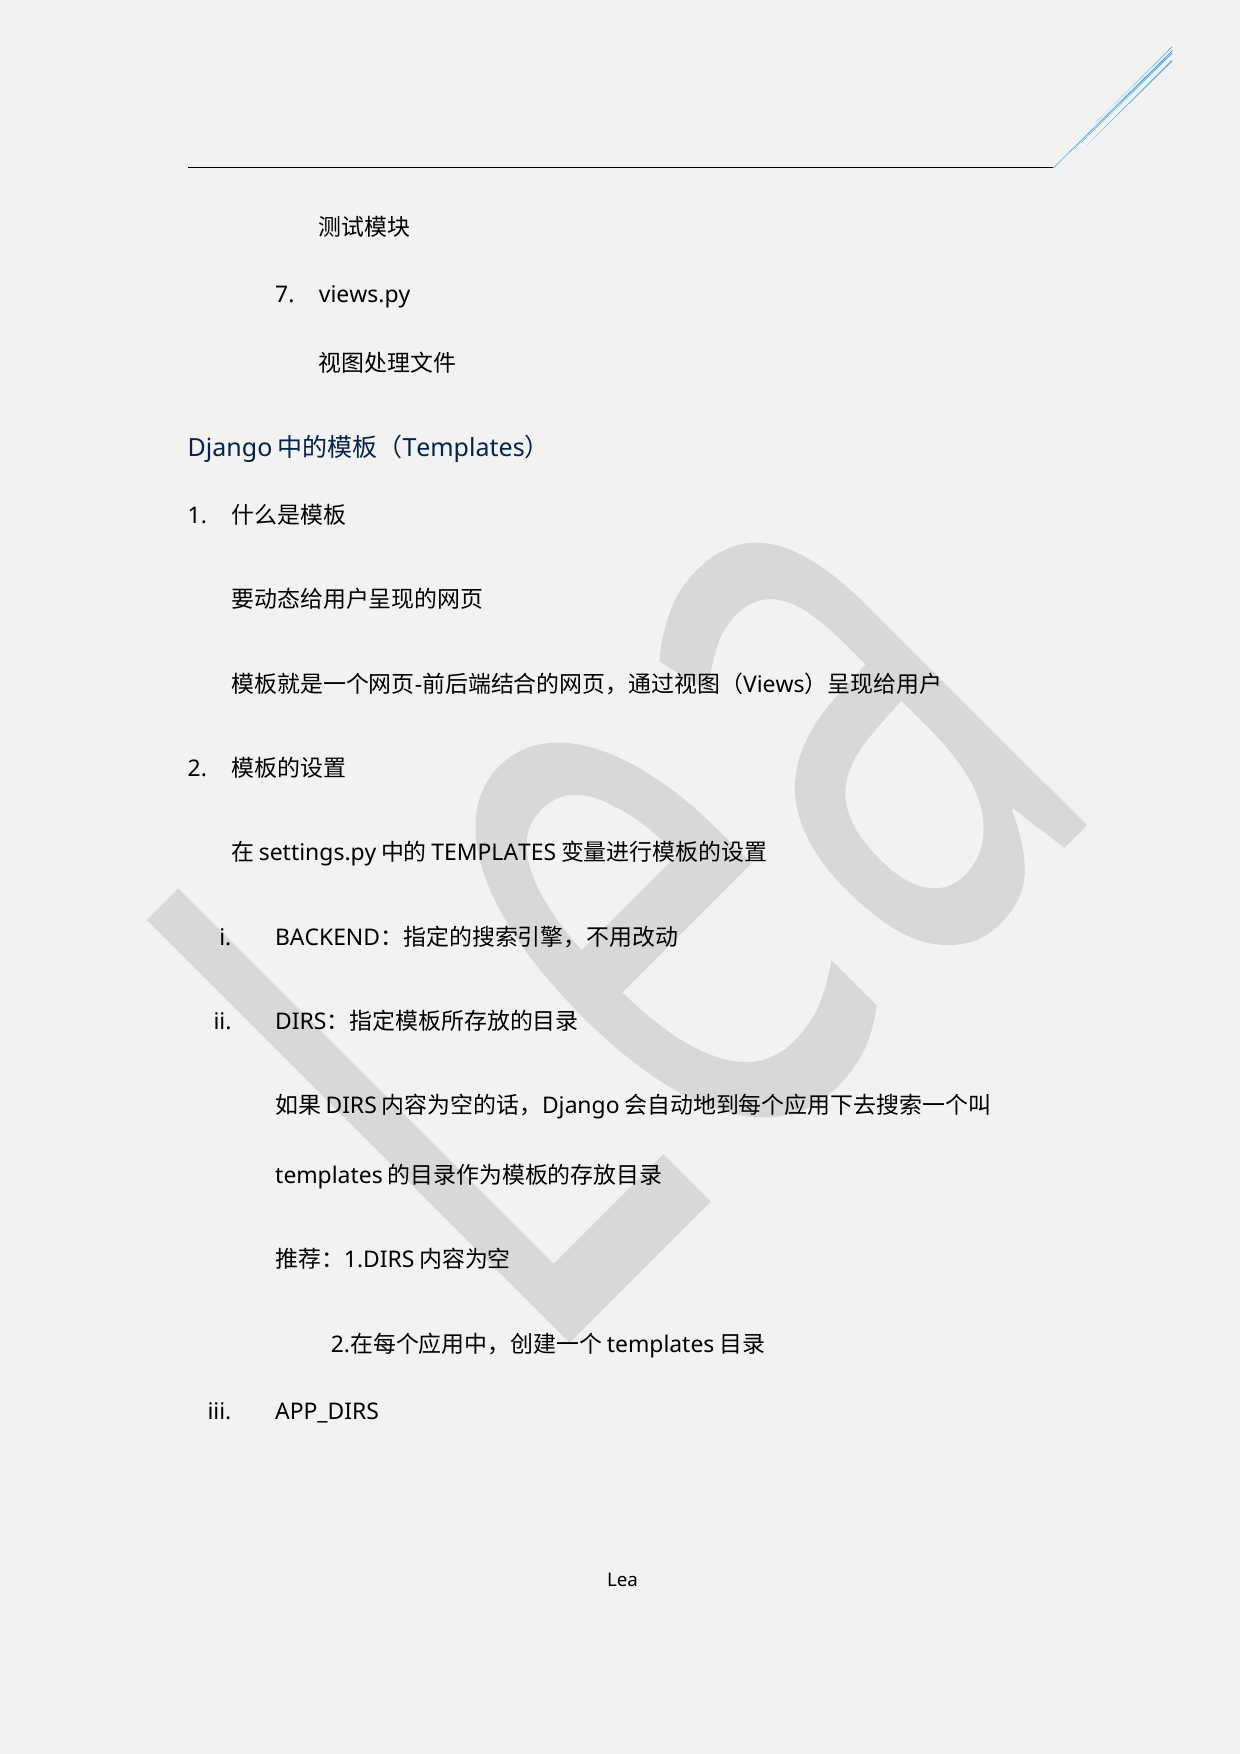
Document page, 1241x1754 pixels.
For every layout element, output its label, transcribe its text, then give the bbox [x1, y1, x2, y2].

list DIRS：指定模板所存放的目录 [231, 987, 1053, 1052]
list APP_DIRS [231, 1394, 1053, 1427]
list 要动态给用户呈现的网页 [231, 566, 1053, 631]
list BACKEND：指定的搜索引擎，不用改动 [231, 903, 1053, 968]
subtitle Django中的模板（Templates） [187, 413, 1053, 478]
list 模板的设置 [187, 734, 1053, 799]
list 如果DIRS内容为空的话，Django会自动地到每个应用下去搜索一个叫templates的目录作为模板的存放目录 [275, 1071, 1053, 1206]
list views.py [275, 277, 1053, 310]
list 视图处理文件 [319, 329, 1053, 394]
list 语法： [1082, 46, 1173, 143]
list 测试模块 [319, 193, 1053, 258]
list 什么是模板 [187, 481, 1053, 546]
list 2.在每个应用中，创建一个templates目录 [275, 1310, 1053, 1375]
list 在settings.py中的TEMPLATES变量进行模板的设置 [231, 818, 1053, 883]
list 模板就是一个网页-前后端结合的网页，通过视图（Views）呈现给用户 [231, 650, 1053, 715]
list 推荐：1.DIRS内容为空 [275, 1226, 1053, 1291]
